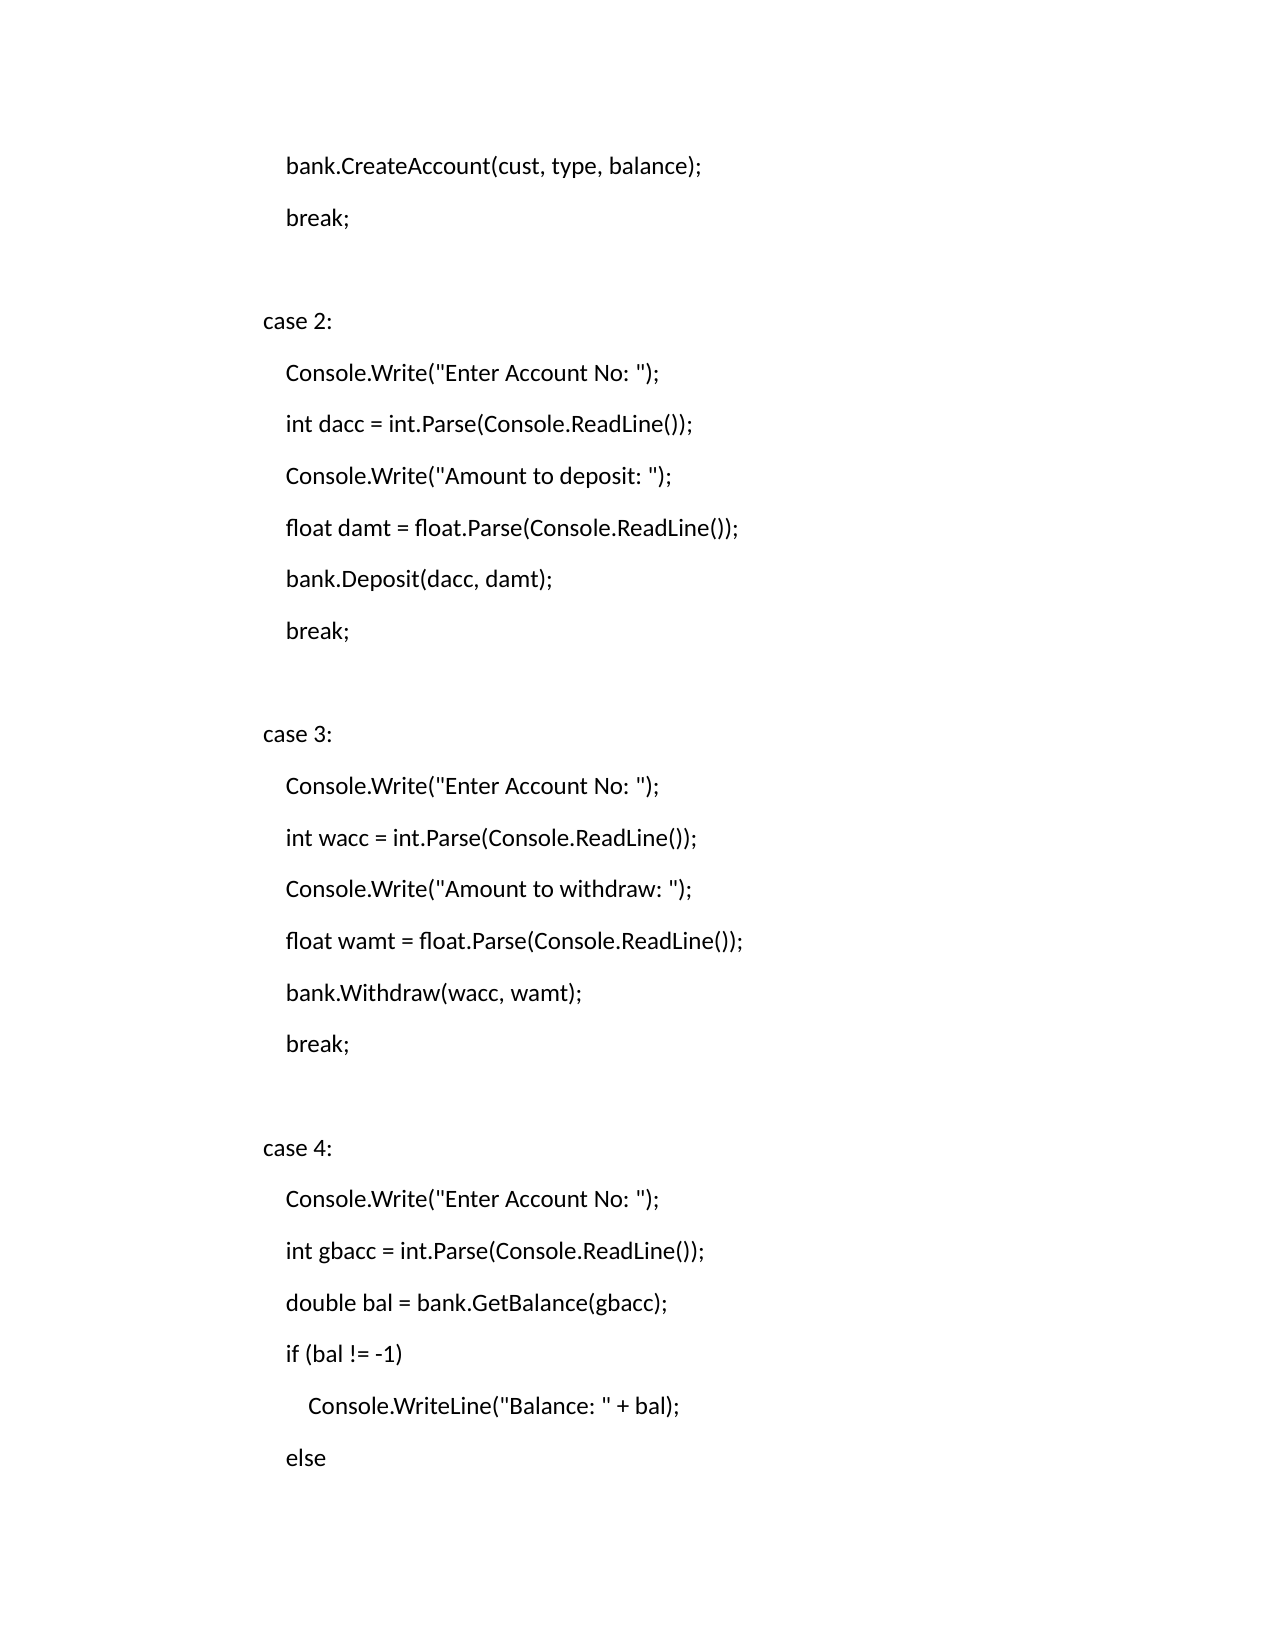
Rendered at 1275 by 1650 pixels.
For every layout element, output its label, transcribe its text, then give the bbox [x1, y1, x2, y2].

text int dacc = int.Parse(Console.ReadLine()); [150, 408, 1125, 439]
text bank.Withdraw(wacc, wamt); [150, 977, 1125, 1007]
text Console.WriteLine("Balance: " + bal); [150, 1390, 1125, 1421]
text case 4: [150, 1132, 1125, 1162]
text int gbacc = int.Parse(Console.ReadLine()); [150, 1235, 1125, 1266]
text if (bal != -1) [150, 1338, 1125, 1369]
text break; [150, 615, 1125, 646]
text else [150, 1442, 1125, 1472]
text case 3: [150, 718, 1125, 749]
text break; [150, 1028, 1125, 1059]
text bank.Deposit(dacc, damt); [150, 563, 1125, 594]
text float damt = float.Parse(Console.ReadLine()); [150, 512, 1125, 542]
text int wacc = int.Parse(Console.ReadLine()); [150, 822, 1125, 852]
text double bal = bank.GetBalance(gbacc); [150, 1287, 1125, 1317]
text Console.Write("Enter Account No: "); [150, 770, 1125, 801]
text Console.Write("Amount to deposit: "); [150, 460, 1125, 491]
text bank.CreateAccount(cust, type, balance); [150, 150, 1125, 181]
text Console.Write("Amount to withdraw: "); [150, 873, 1125, 904]
text Console.Write("Enter Account No: "); [150, 357, 1125, 387]
text break; [150, 202, 1125, 232]
text Console.Write("Enter Account No: "); [150, 1183, 1125, 1214]
text case 2: [150, 305, 1125, 336]
text float wamt = float.Parse(Console.ReadLine()); [150, 925, 1125, 956]
